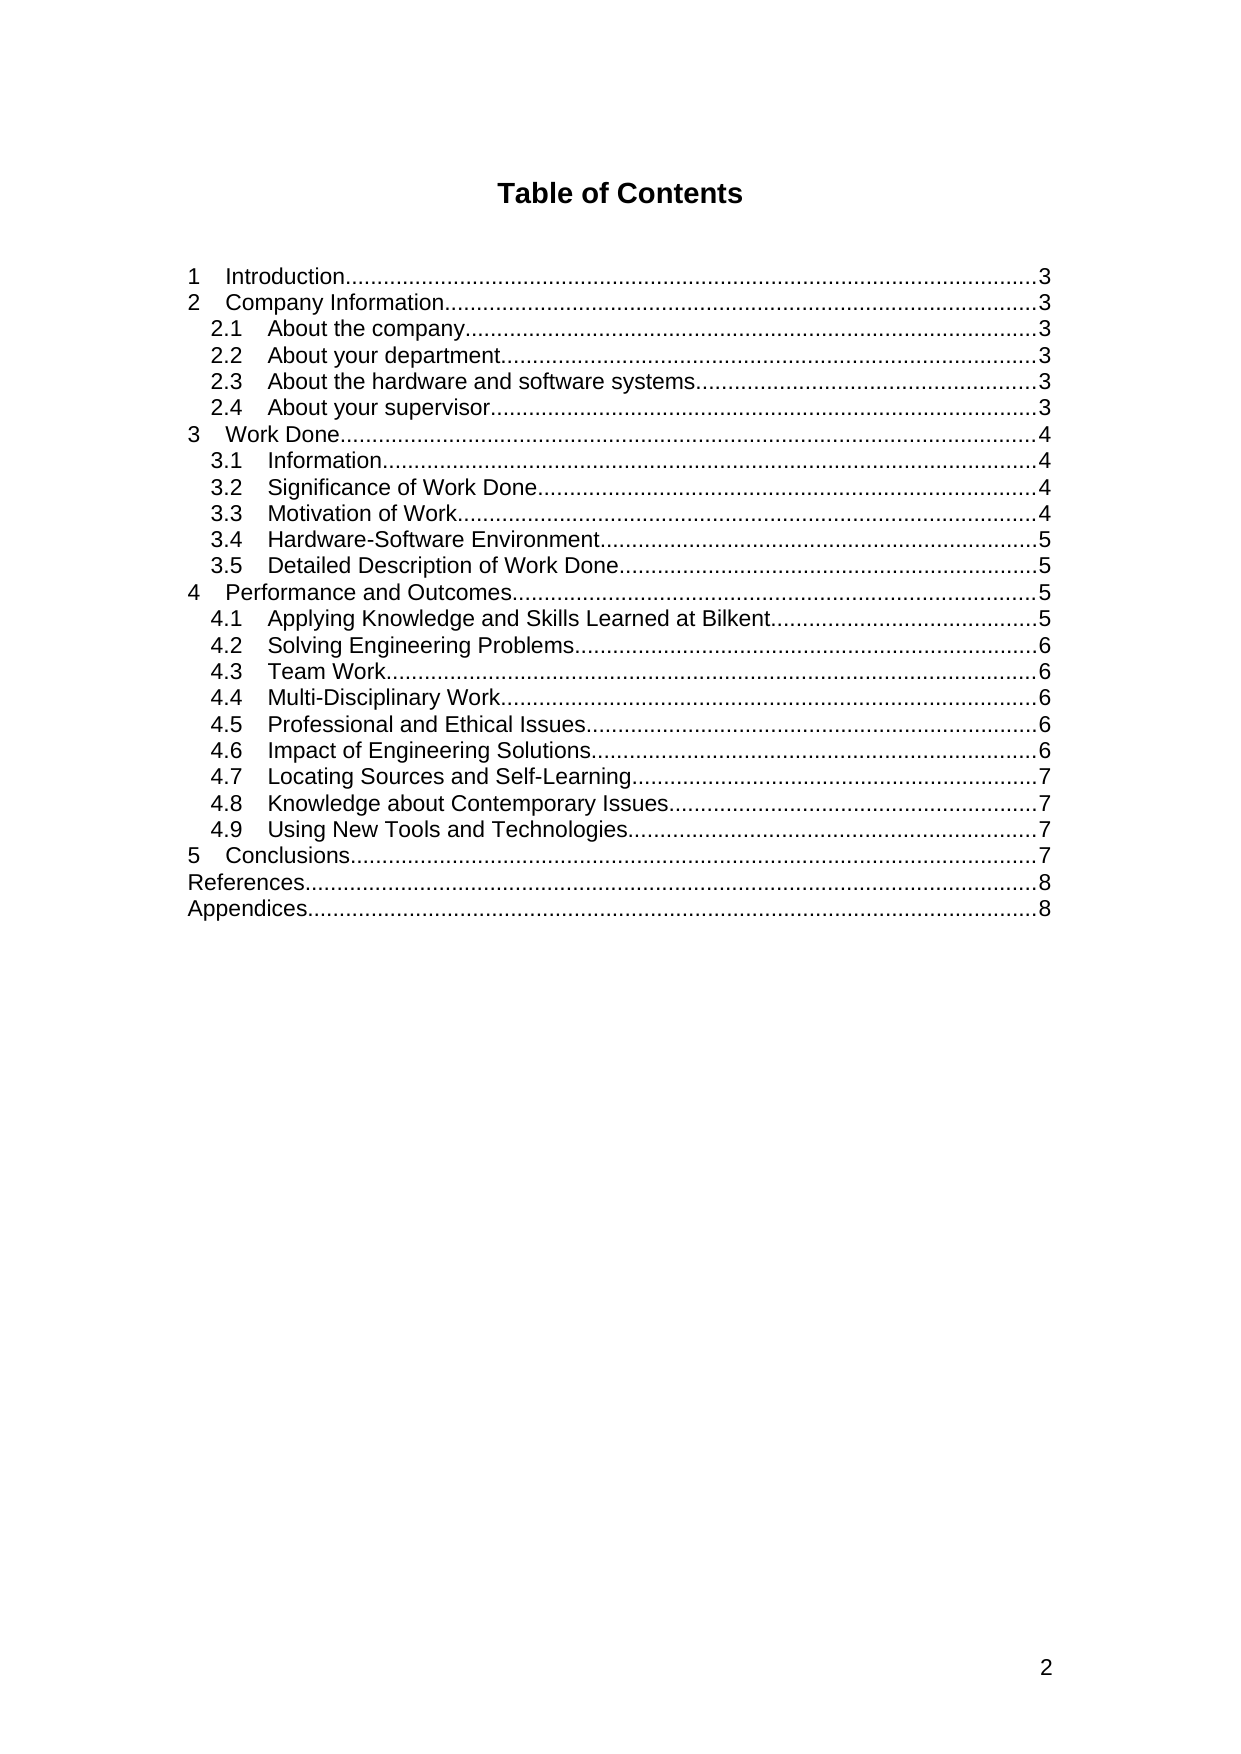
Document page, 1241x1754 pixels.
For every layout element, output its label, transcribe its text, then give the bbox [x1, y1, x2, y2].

text 3.4 Hardware-Software Environment 5 [210, 526, 1053, 552]
text 4.6 Impact of Engineering Solutions 6 [210, 737, 1053, 763]
text 4.3 Team Work 6 [210, 658, 1053, 684]
text 5 Conclusions 7 [187, 842, 1053, 869]
text 2.4 About your supervisor 3 [210, 394, 1053, 421]
text 3.5 Detailed Description of Work Done 5 [210, 552, 1053, 579]
text 4.2 Solving Engineering Problems 6 [210, 632, 1053, 658]
text 1 Introduction 3 [187, 263, 1053, 289]
text 4.1 Applying Knowledge and Skills Learned at Bilkent 5 [210, 605, 1053, 632]
text Table of Contents [187, 176, 1053, 210]
text 4 Performance and Outcomes 5 [187, 579, 1053, 605]
text 4.8 Knowledge about Contemporary Issues 7 [210, 790, 1053, 816]
text 4.7 Locating Sources and Self-Learning 7 [210, 763, 1053, 790]
text Appendices 8 [187, 895, 1053, 921]
text 3 Work Done 4 [187, 421, 1053, 447]
text 4.5 Professional and Ethical Issues 6 [210, 711, 1053, 737]
text 2.3 About the hardware and software systems 3 [210, 368, 1053, 394]
text 3.2 Significance of Work Done 4 [210, 473, 1053, 500]
text 4.9 Using New Tools and Technologies 7 [210, 816, 1053, 842]
text 4.4 Multi-Disciplinary Work 6 [210, 684, 1053, 711]
text 2.1 About the company 3 [210, 315, 1053, 342]
text 2.2 About your department 3 [210, 342, 1053, 368]
text References 8 [187, 869, 1053, 895]
text 3.3 Motivation of Work 4 [210, 500, 1053, 526]
text 2 Company Information 3 [187, 289, 1053, 315]
text 3.1 Information 4 [210, 447, 1053, 473]
